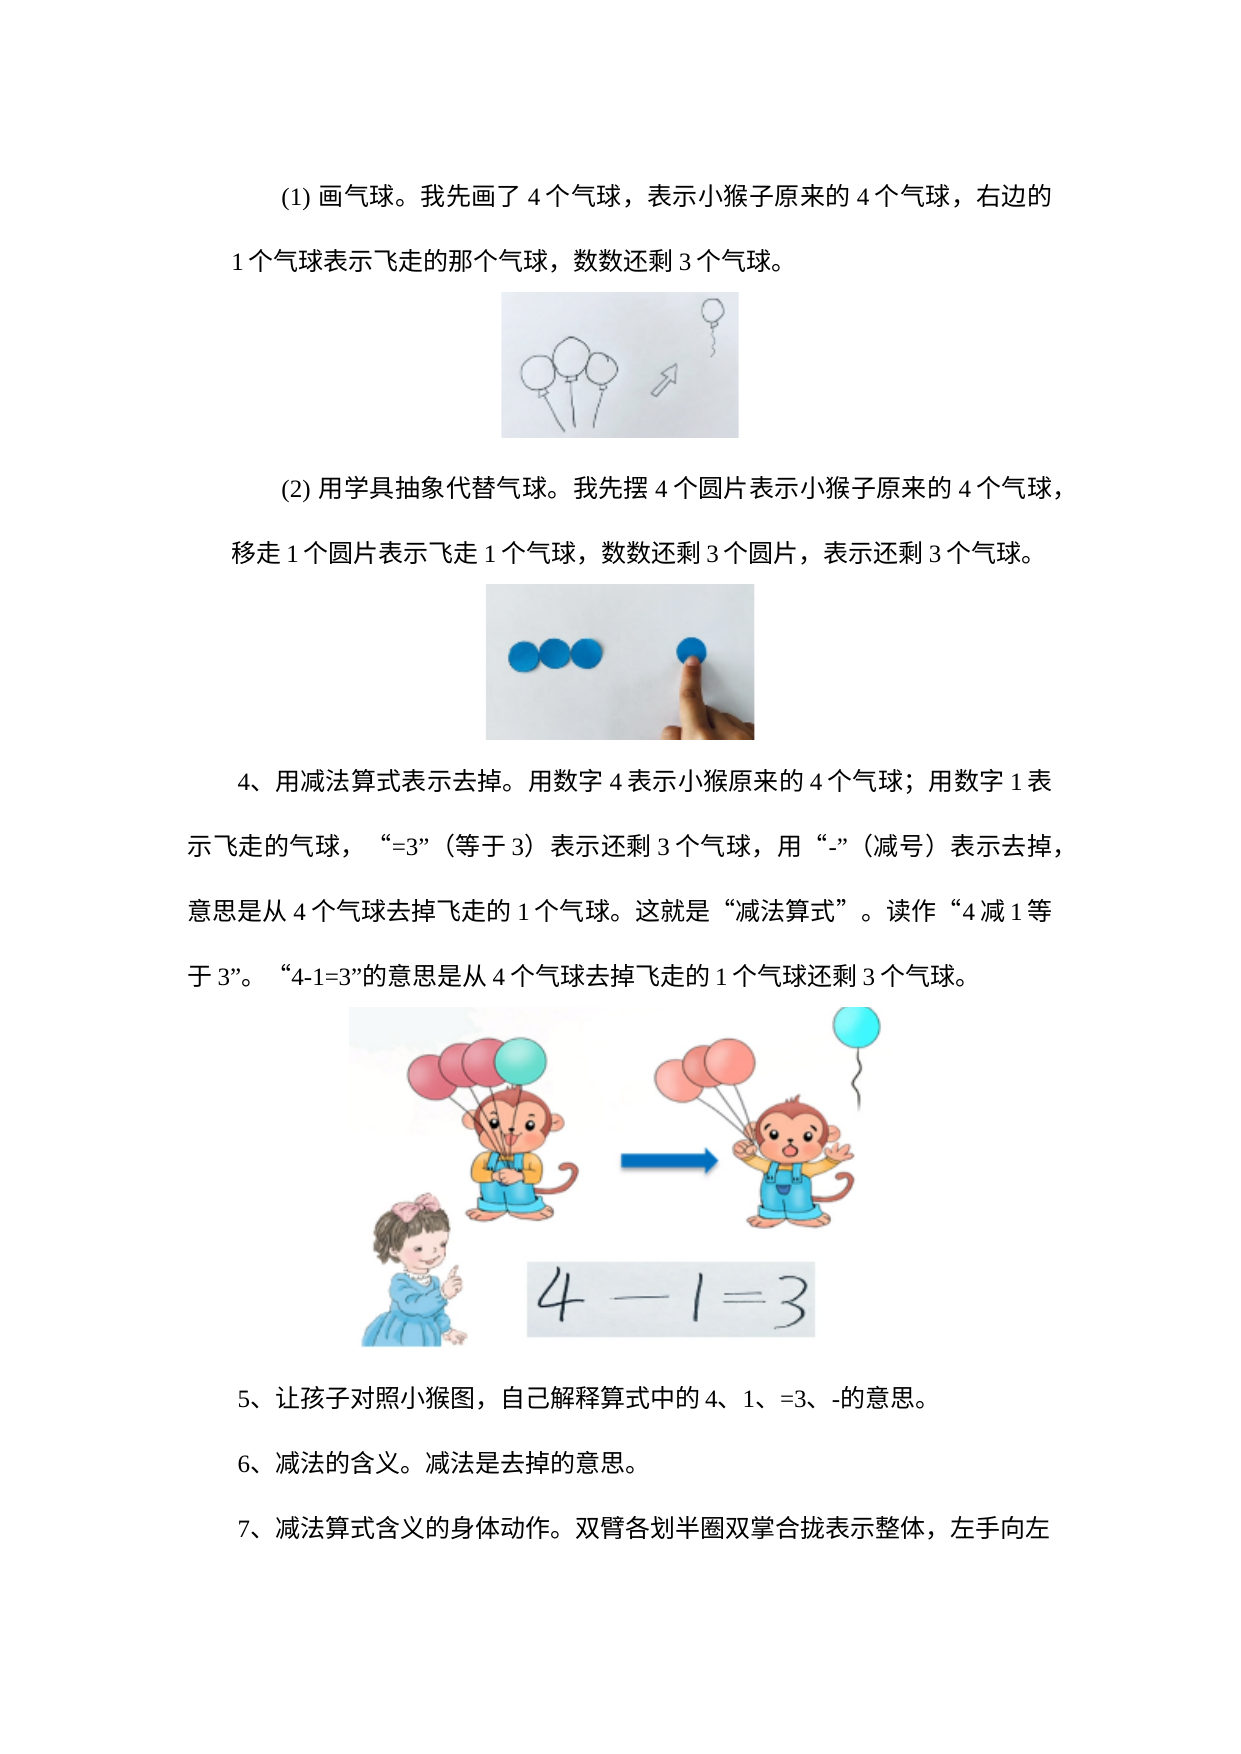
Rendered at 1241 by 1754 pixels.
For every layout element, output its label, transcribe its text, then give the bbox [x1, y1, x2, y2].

list 画气球。我先画了4个气球，表示小猴子原来的4个气球，右边的1个气球表示飞走的那个气球，数数还剩3个气球。 [231, 162, 1053, 292]
picture [501, 292, 739, 438]
list 用减法算式表示去掉。用数字4表示小猴原来的4个气球；用数字1表示飞走的气球，“=3”（等于3）表示还剩3个气球，用“-”（减号）表示去掉，意思是从4个气球去掉飞走的1个气球。这就是“减法算式”。读作“4减1等于3”。“4-1=3”的意思是从4个气球去掉飞走的1个气球还剩3个气球。 [187, 747, 1053, 1007]
list 用学具抽象代替气球。我先摆4个圆片表示小猴子原来的4个气球，移走1个圆片表示飞走1个气球，数数还剩3个圆片，表示还剩3个气球。 [231, 454, 1053, 584]
list 让孩子对照小猴图，自己解释算式中的4、1、=3、-的意思。 [187, 1364, 1053, 1429]
picture [485, 584, 755, 740]
picture [349, 1007, 892, 1350]
list 减法的含义。减法是去掉的意思。 [187, 1429, 1053, 1494]
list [187, 1494, 1053, 1559]
